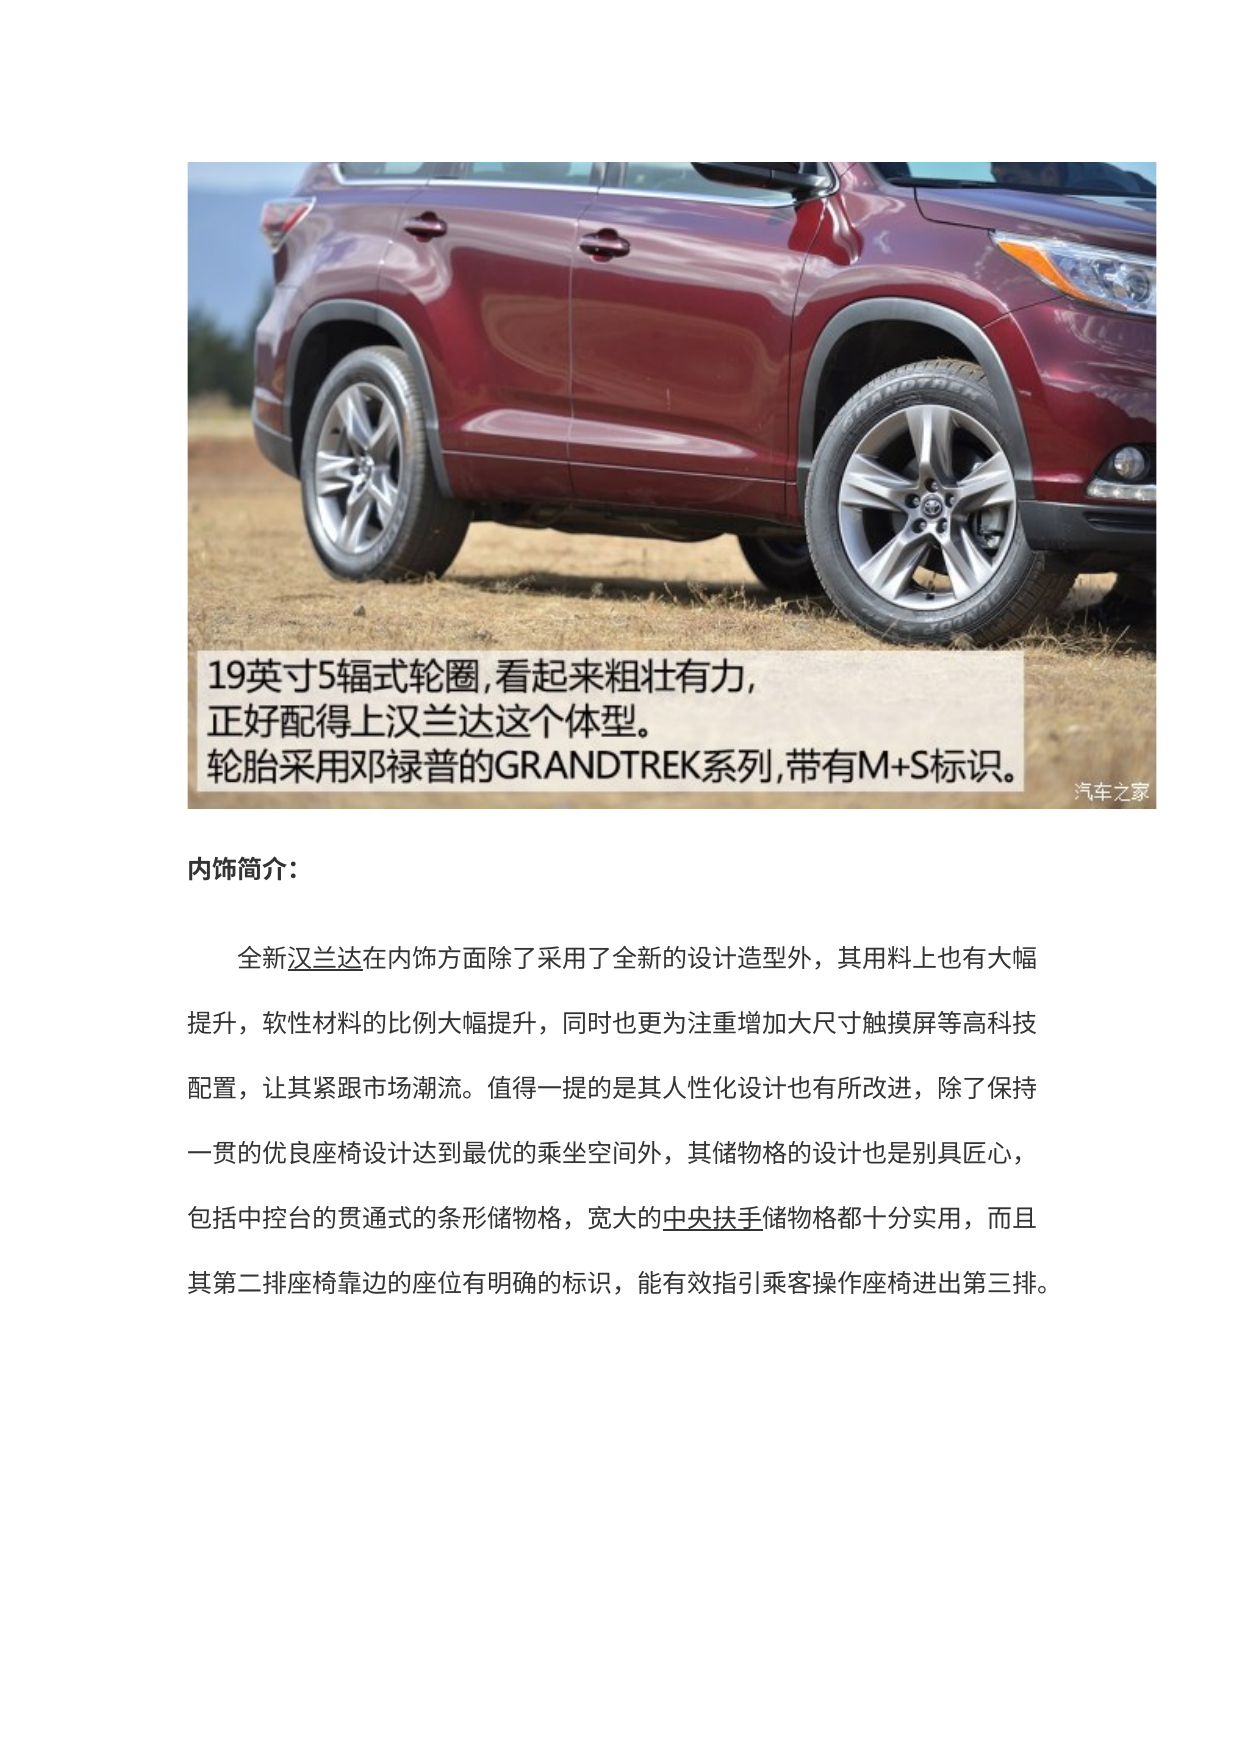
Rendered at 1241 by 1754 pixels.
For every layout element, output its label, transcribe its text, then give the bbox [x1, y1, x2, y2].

picture [187, 162, 1157, 809]
text 全新汉兰达在内饰方面除了采用了全新的设计造型外，其用料上也有大幅提升，软性材料的比例大幅提升，同时也更为注重增加大尺寸触摸屏等高科技配置，让其紧跟市场潮流。值得一提的是其人性化设计也有所改进，除了保持一贯的优良座椅设计达到最优的乘坐空间外，其储物格的设计也是别具匠心，包括中控台的贯通式的条形储物格，宽大的中央扶手储物格都十分实用，而且其第二排座椅靠边的座位有明确的标识，能有效指引乘客操作座椅进出第三排。 [187, 924, 1053, 1314]
text 内饰简介： [187, 835, 1053, 900]
